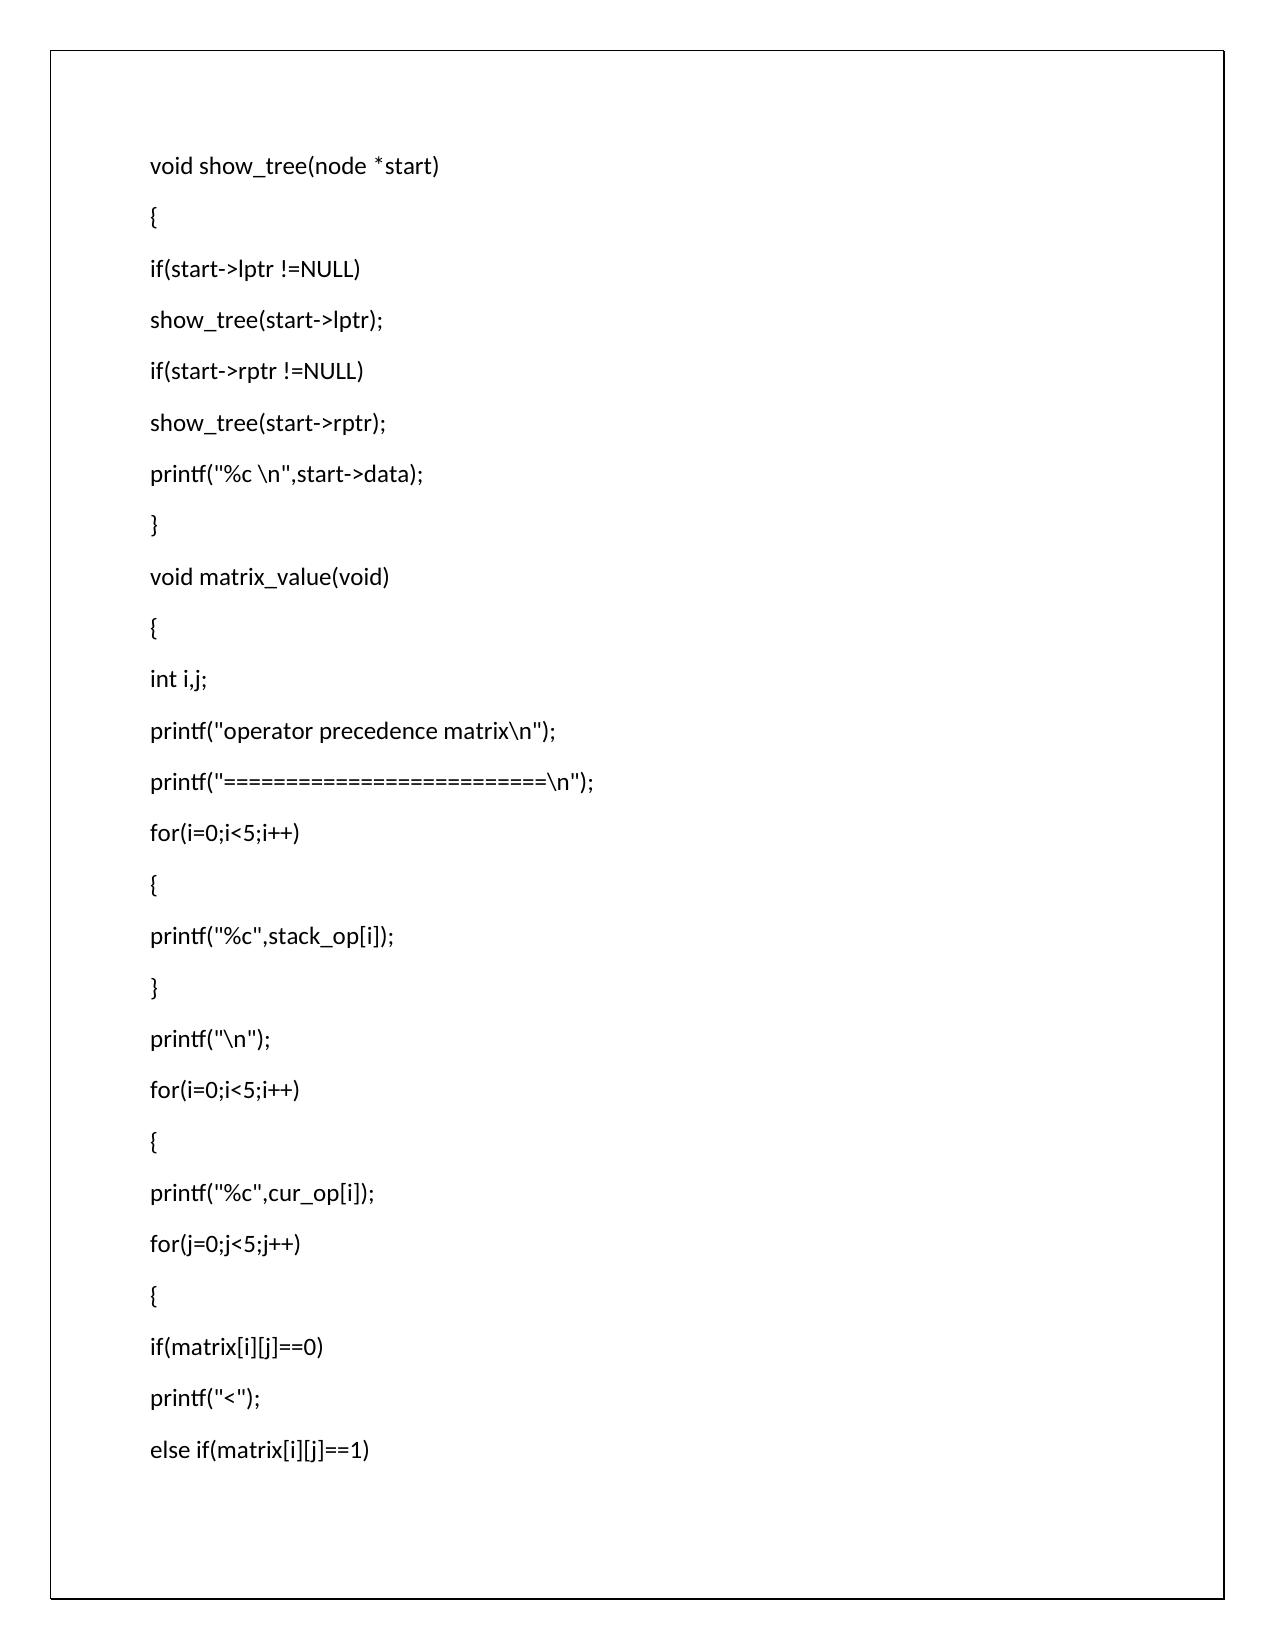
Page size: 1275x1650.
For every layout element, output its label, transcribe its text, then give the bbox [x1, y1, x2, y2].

text for(i=0;i<5;i++) [150, 818, 1124, 848]
text printf("<"); [150, 1382, 1124, 1413]
text { [150, 869, 1124, 899]
text if(start->lptr !=NULL) [150, 253, 1124, 283]
text for(j=0;j<5;j++) [150, 1228, 1124, 1259]
text show_tree(start->lptr); [150, 304, 1124, 334]
text printf("%c \n",start->data); [150, 458, 1124, 489]
text int i,j; [150, 663, 1124, 694]
text void matrix_value(void) [150, 561, 1124, 591]
text if(matrix[i][j]==0) [150, 1331, 1124, 1362]
text void show_tree(node *start) [150, 150, 1124, 181]
text printf("%c",cur_op[i]); [150, 1177, 1124, 1208]
text } [150, 509, 1124, 540]
text printf("==========================\n"); [150, 766, 1124, 797]
text printf("operator precedence matrix\n"); [150, 715, 1124, 745]
text else if(matrix[i][j]==1) [150, 1434, 1124, 1464]
text printf("\n"); [150, 1023, 1124, 1053]
text { [150, 612, 1124, 643]
text { [150, 201, 1124, 232]
text show_tree(start->rptr); [150, 407, 1124, 437]
text { [150, 1126, 1124, 1156]
text printf("%c",stack_op[i]); [150, 920, 1124, 951]
text } [150, 972, 1124, 1002]
text if(start->rptr !=NULL) [150, 355, 1124, 386]
text { [150, 1280, 1124, 1310]
text for(i=0;i<5;i++) [150, 1074, 1124, 1105]
